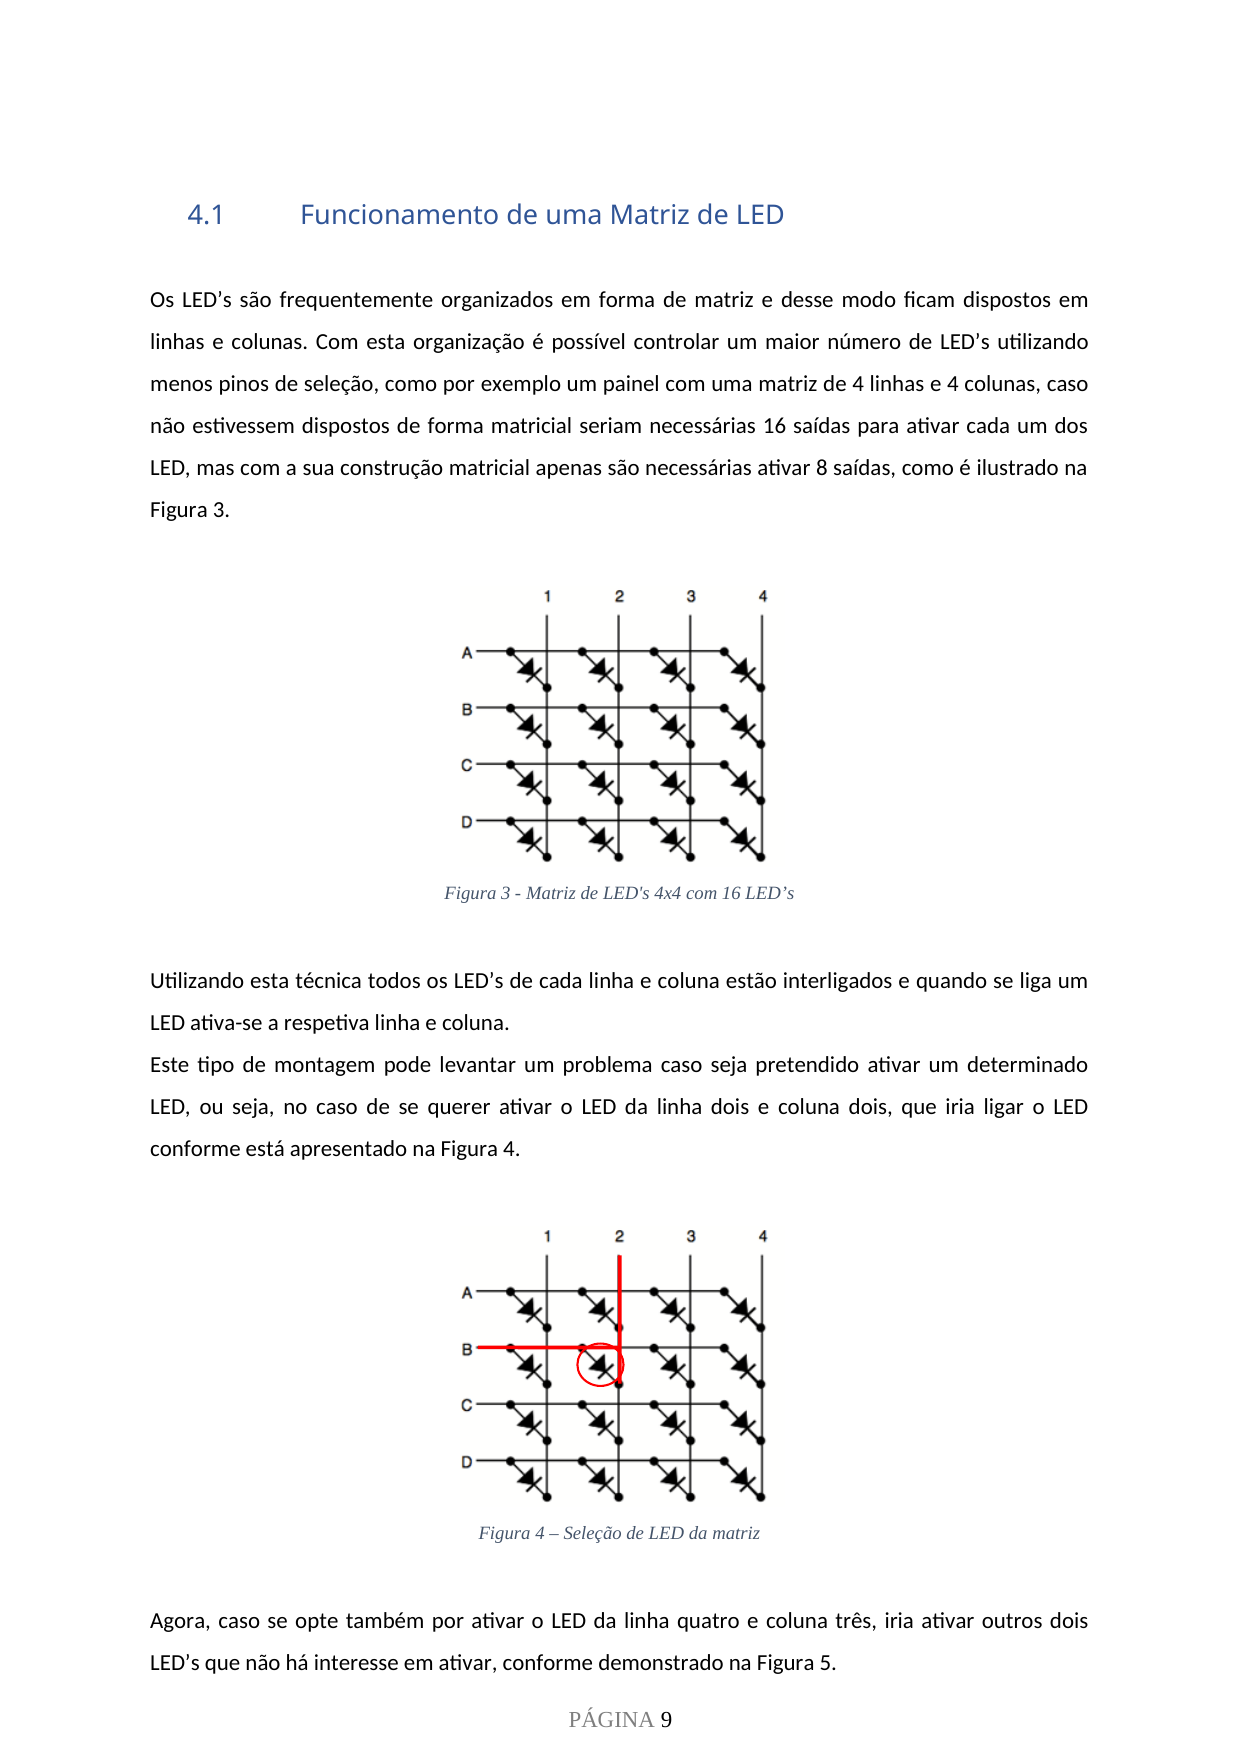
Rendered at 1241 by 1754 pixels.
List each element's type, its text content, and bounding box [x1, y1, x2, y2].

subtitle Funcionamento de uma Matriz de LED [187, 195, 1090, 232]
text Este tipo de montagem pode levantar um problema caso seja pretendido ativar um determinado LED, ou seja, no caso de se querer ativar o LED da linha dois e coluna dois, que iria ligar o LED conforme está apresentado na Figura 4. [150, 1051, 1090, 1162]
text Agora, caso se opte também por ativar o LED da linha quatro e coluna três, iria ativar outros dois LED’s que não há interesse em ativar, conforme demonstrado na Figura 5. [150, 1606, 1090, 1676]
text Utilizando esta técnica todos os LED’s de cada linha e coluna estão interligados e quando se liga um LED ativa-se a respetiva linha e coluna. [150, 967, 1090, 1037]
picture [455, 1218, 785, 1509]
text Os LED’s são frequentemente organizados em forma de matriz e desse modo ficam dispostos em linhas e colunas. Com esta organização é possível controlar um maior número de LED’s utilizando menos pinos de seleção, como por exemplo um painel com uma matriz de 4 linhas e 4 colunas, caso não estivessem dispostos de forma matricial seriam necessárias 16 saídas para ativar cada um dos LED, mas com a sua construção matricial apenas são necessárias ativar 8 saídas, como é ilustrado na Figura 3. [150, 285, 1090, 523]
picture [455, 578, 785, 869]
